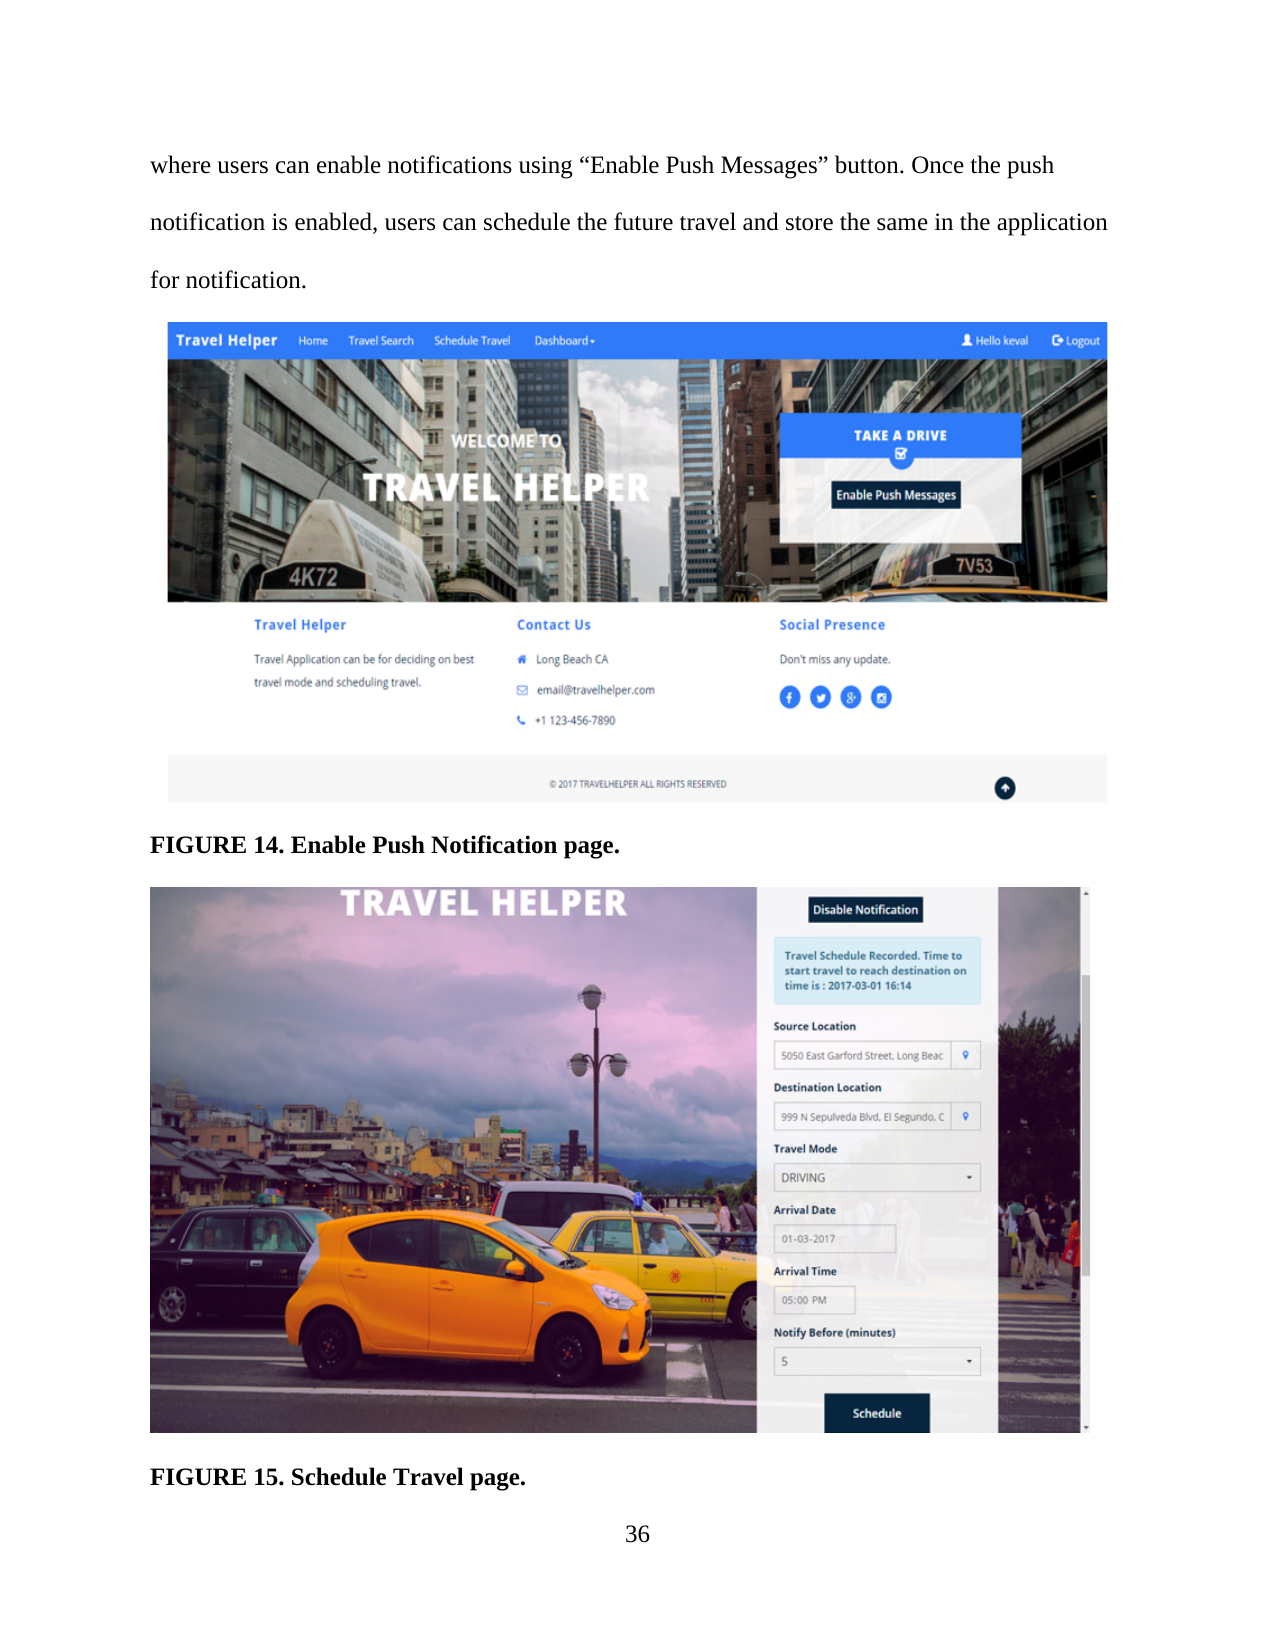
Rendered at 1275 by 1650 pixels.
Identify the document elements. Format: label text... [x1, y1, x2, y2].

picture [150, 887, 1091, 1433]
picture [167, 322, 1108, 803]
text FIGURE 14. Enable Push Notification page. [150, 830, 1125, 859]
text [150, 150, 1125, 294]
